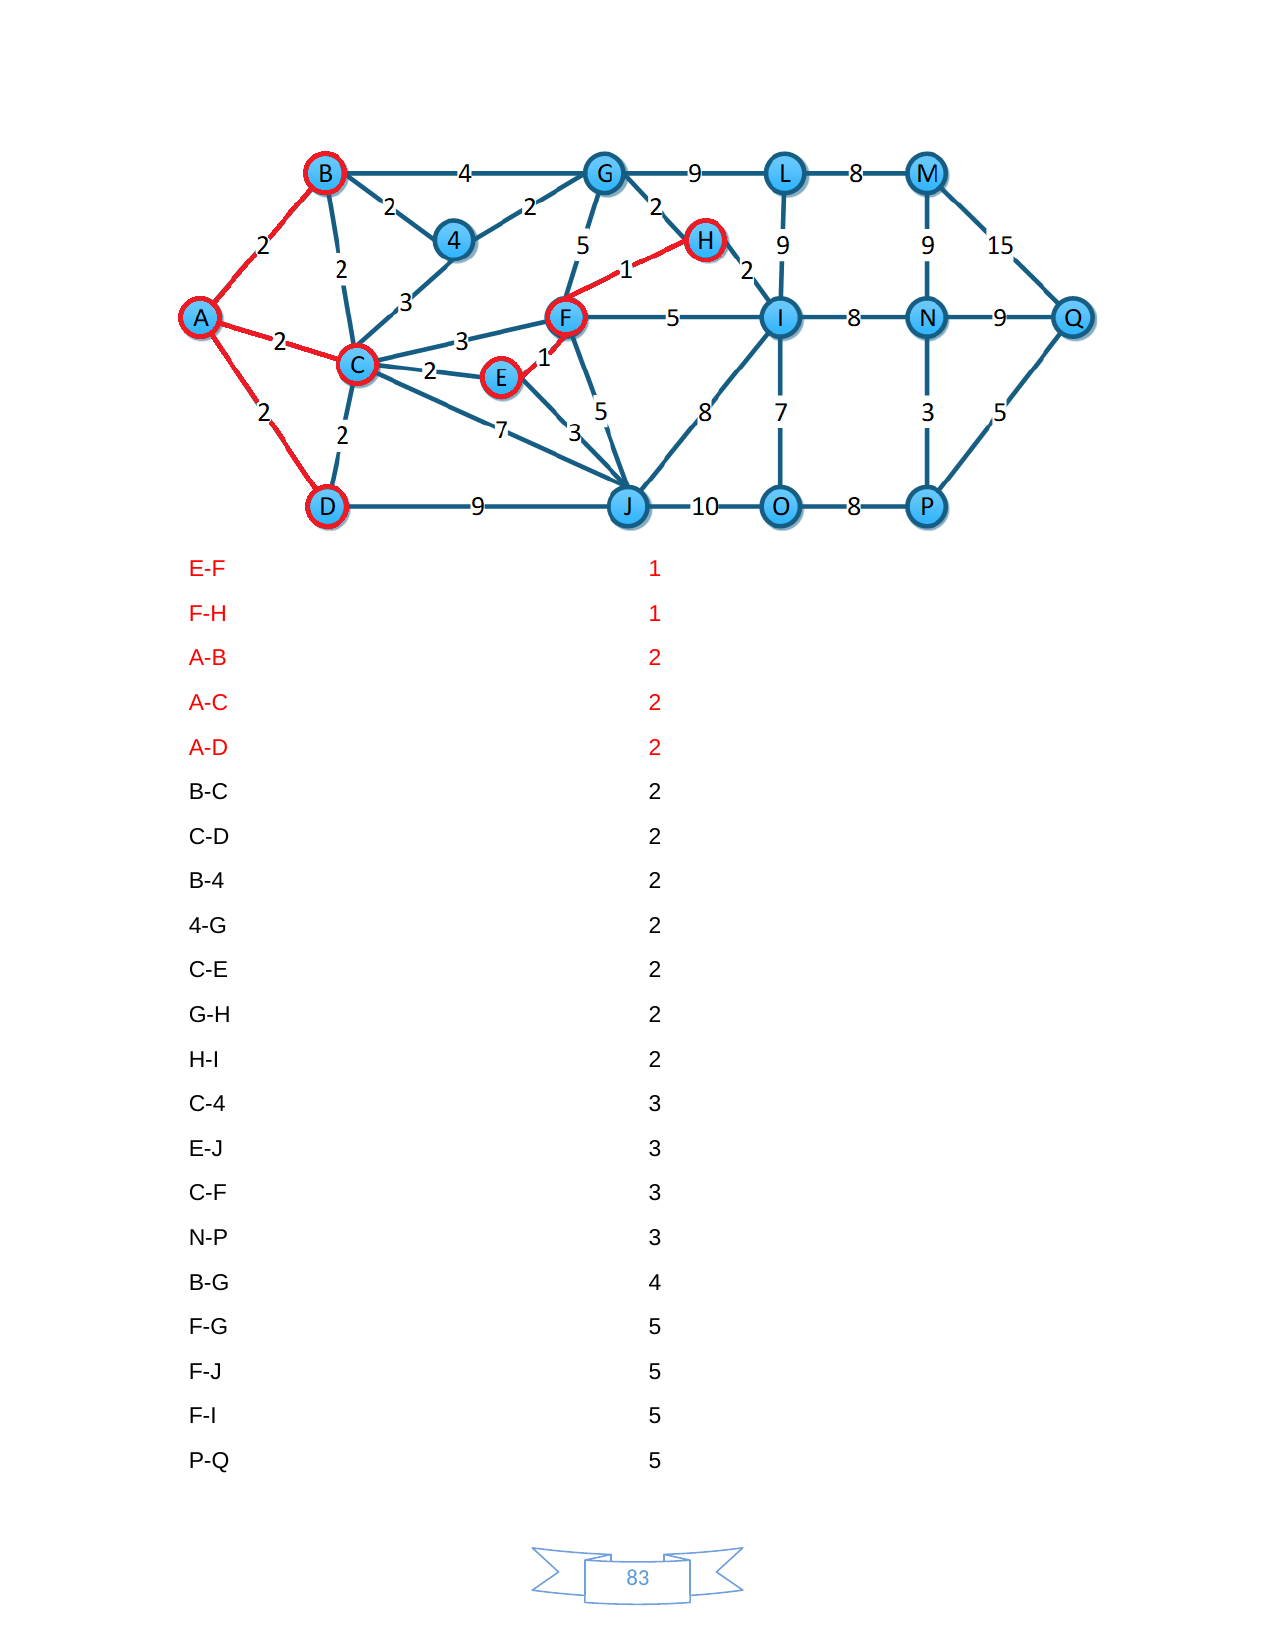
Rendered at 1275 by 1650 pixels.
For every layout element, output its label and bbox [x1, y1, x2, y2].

picture [177, 147, 1098, 537]
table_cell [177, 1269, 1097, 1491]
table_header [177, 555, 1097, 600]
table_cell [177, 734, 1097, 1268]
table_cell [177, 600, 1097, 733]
